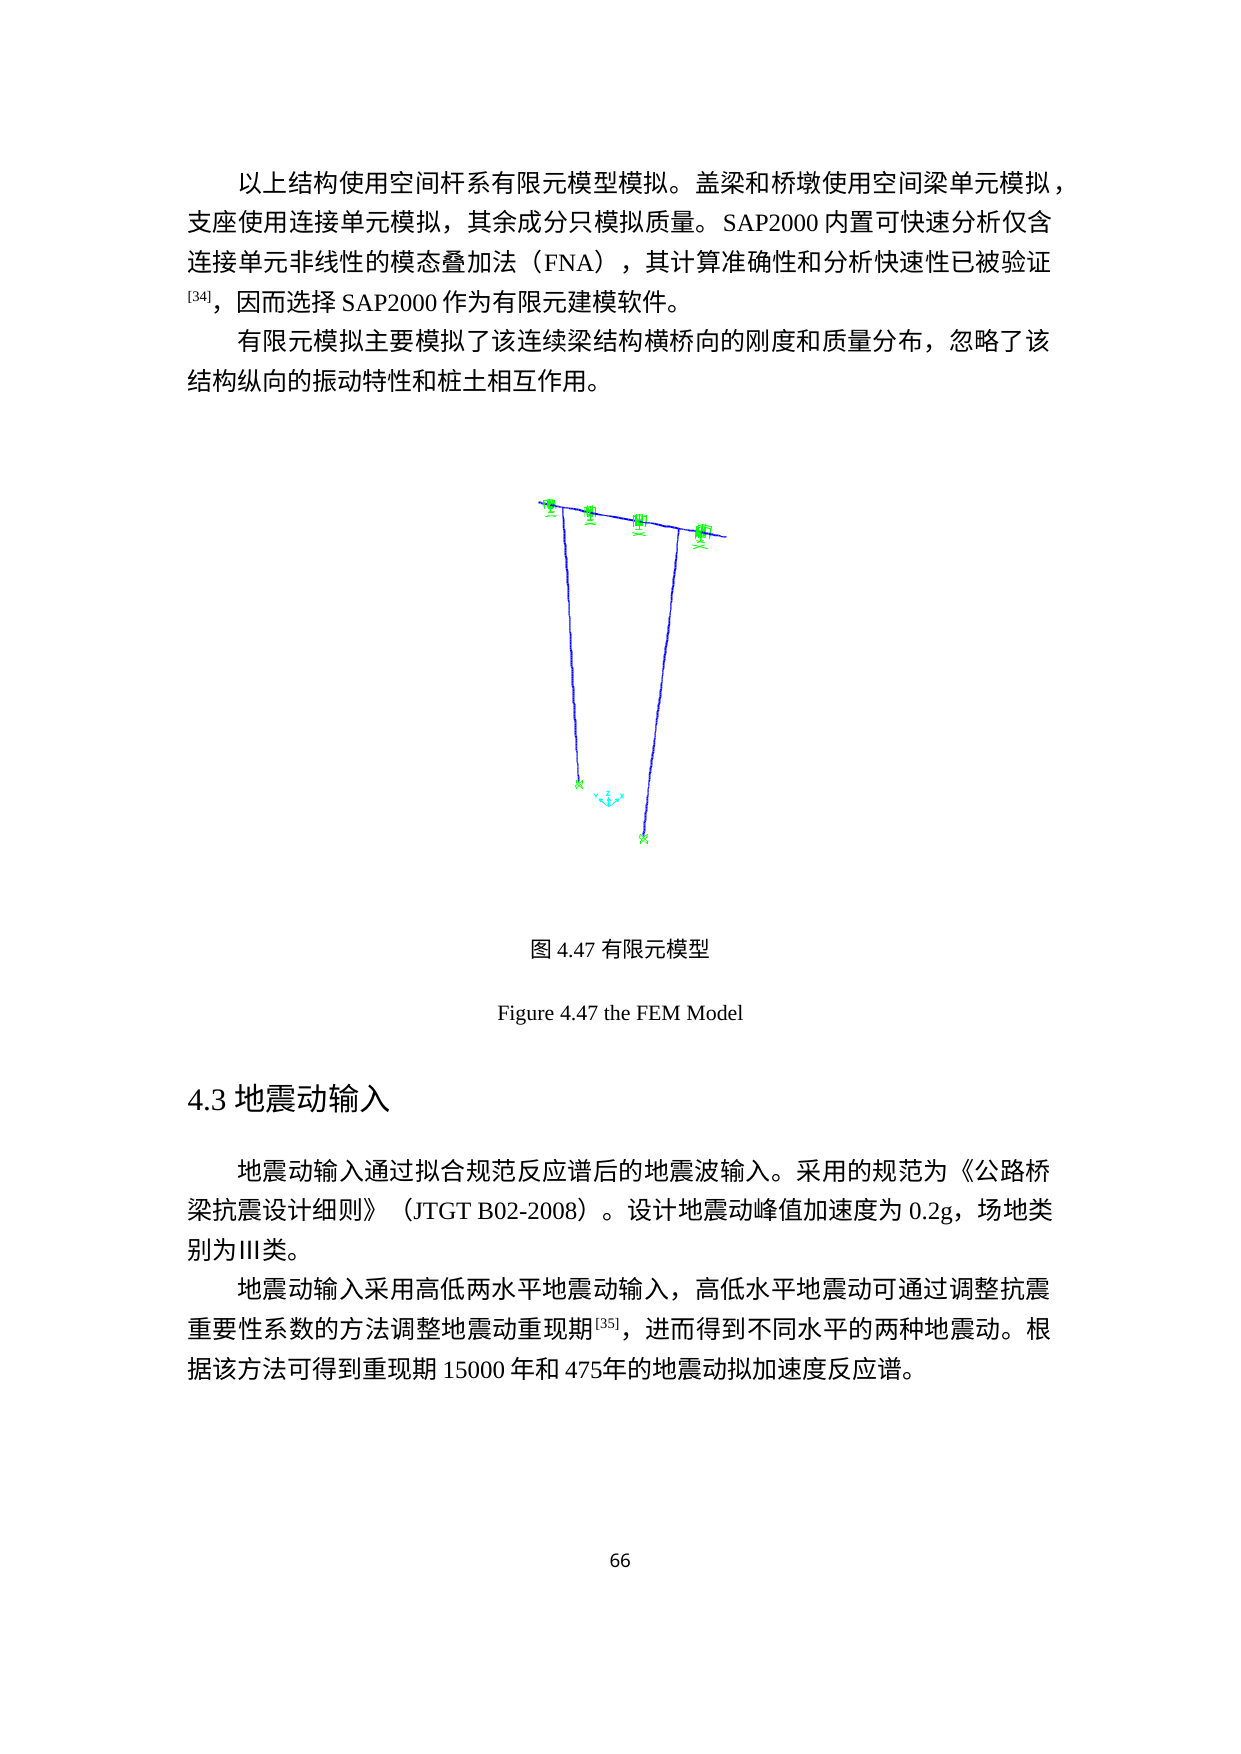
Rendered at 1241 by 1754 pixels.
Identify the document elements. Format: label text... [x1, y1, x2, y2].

picture [398, 399, 842, 878]
text 地震动输入通过拟合规范反应谱后的地震波输入。采用的规范为《公路桥梁抗震设计细则》（JTGT B02-2008）。设计地震动峰值加速度为0.2g，场地类别为Ⅲ类。 [187, 1149, 1053, 1268]
text 以上结构使用空间杆系有限元模型模拟。盖梁和桥墩使用空间梁单元模拟，支座使用连接单元模拟，其余成分只模拟质量。SAP2000内置可快速分析仅含连接单元非线性的模态叠加法（FNA），其计算准确性和分析快速性已被验证[34]，因而选择SAP2000作为有限元建模软件。 [187, 161, 1053, 320]
subtitle 地震动输入 [187, 1057, 1053, 1137]
text 有限元模拟主要模拟了该连续梁结构横桥向的刚度和质量分布，忽略了该结构纵向的振动特性和桩土相互作用。 [187, 320, 1053, 399]
text 地震动输入采用高低两水平地震动输入，高低水平地震动可通过调整抗震重要性系数的方法调整地震动重现期[35]，进而得到不同水平的两种地震动。根据该方法可得到重现期15000年和475年的地震动拟加速度反应谱。 [187, 1268, 1053, 1387]
